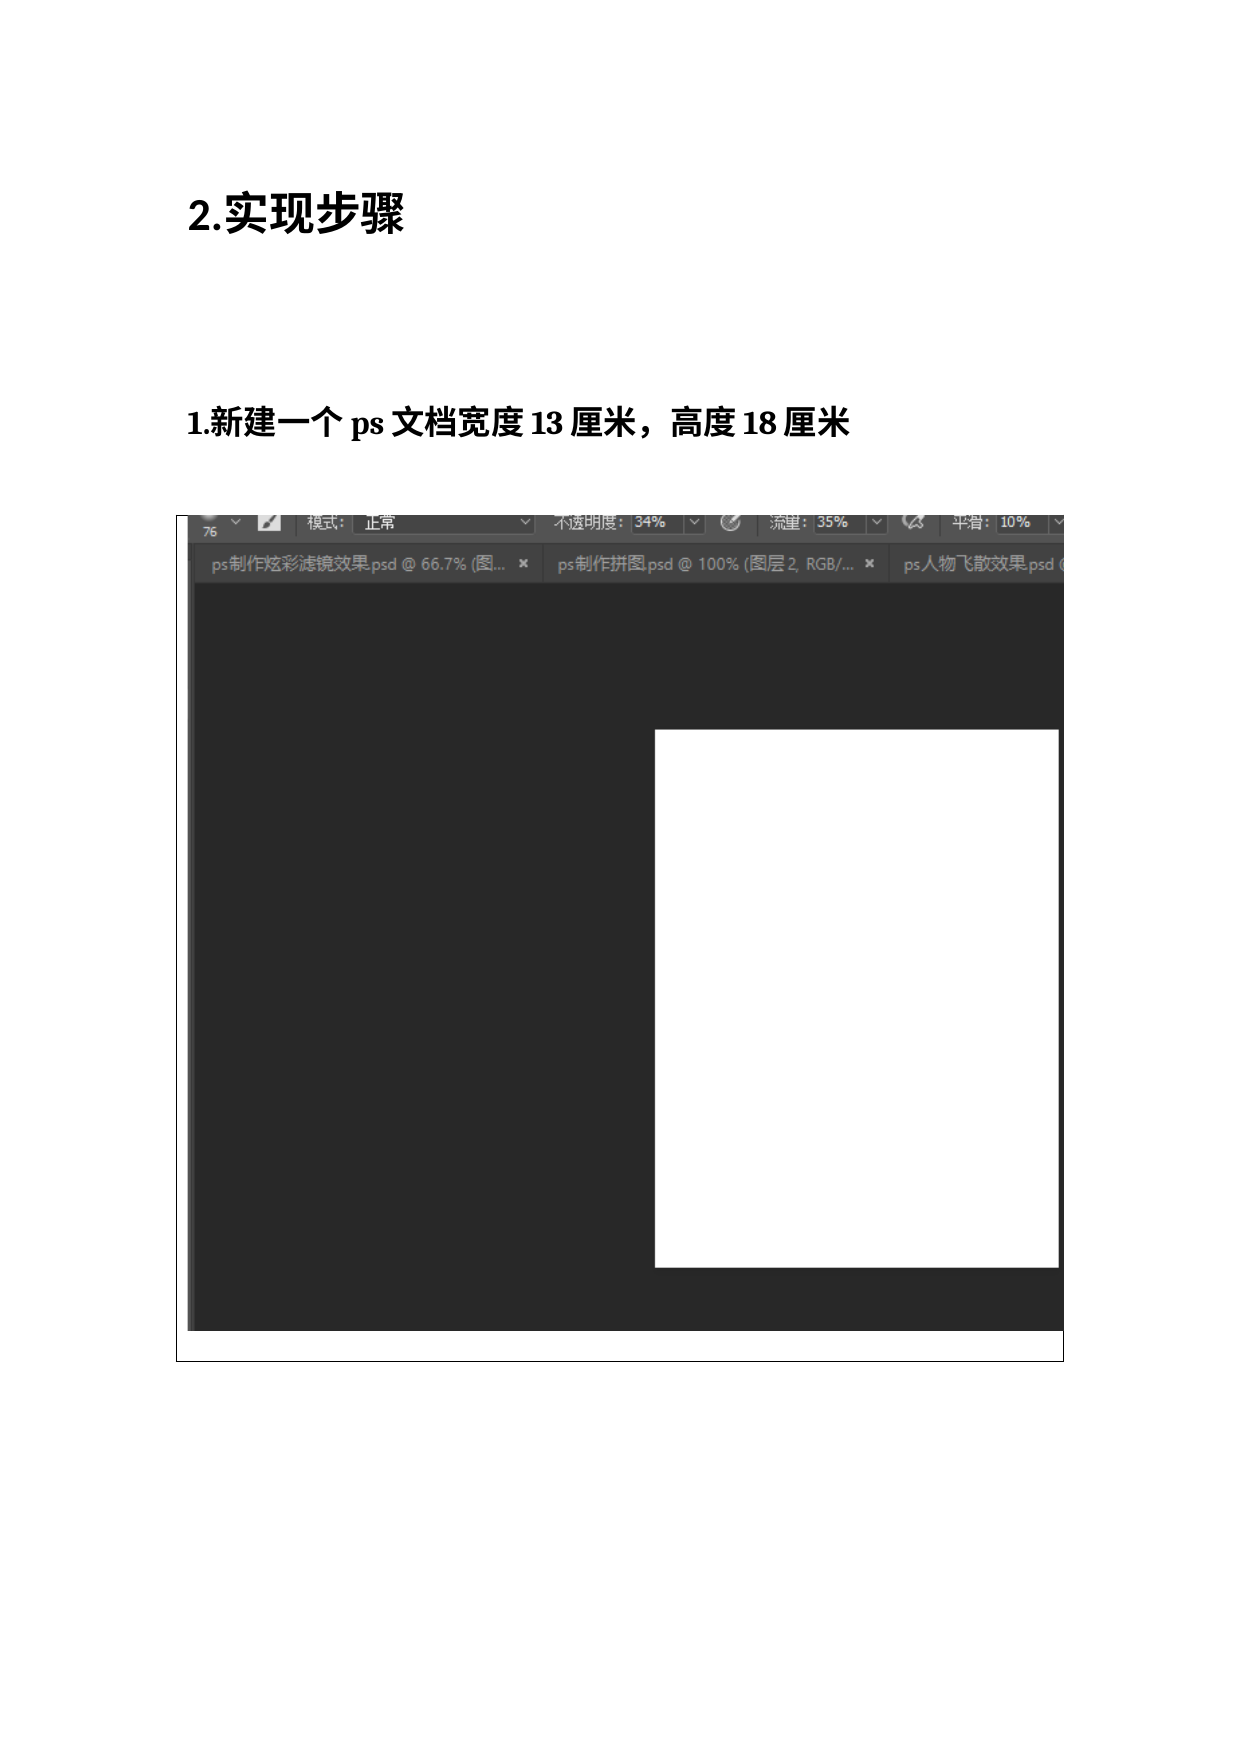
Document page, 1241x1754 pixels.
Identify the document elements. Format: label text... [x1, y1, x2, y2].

subtitle 2.实现步骤 [187, 162, 1053, 259]
picture [187, 515, 1064, 1331]
table_header [177, 516, 1063, 1361]
subtitle 1.新建一个ps文档宽度13厘米，高度18厘米 [187, 387, 1053, 452]
